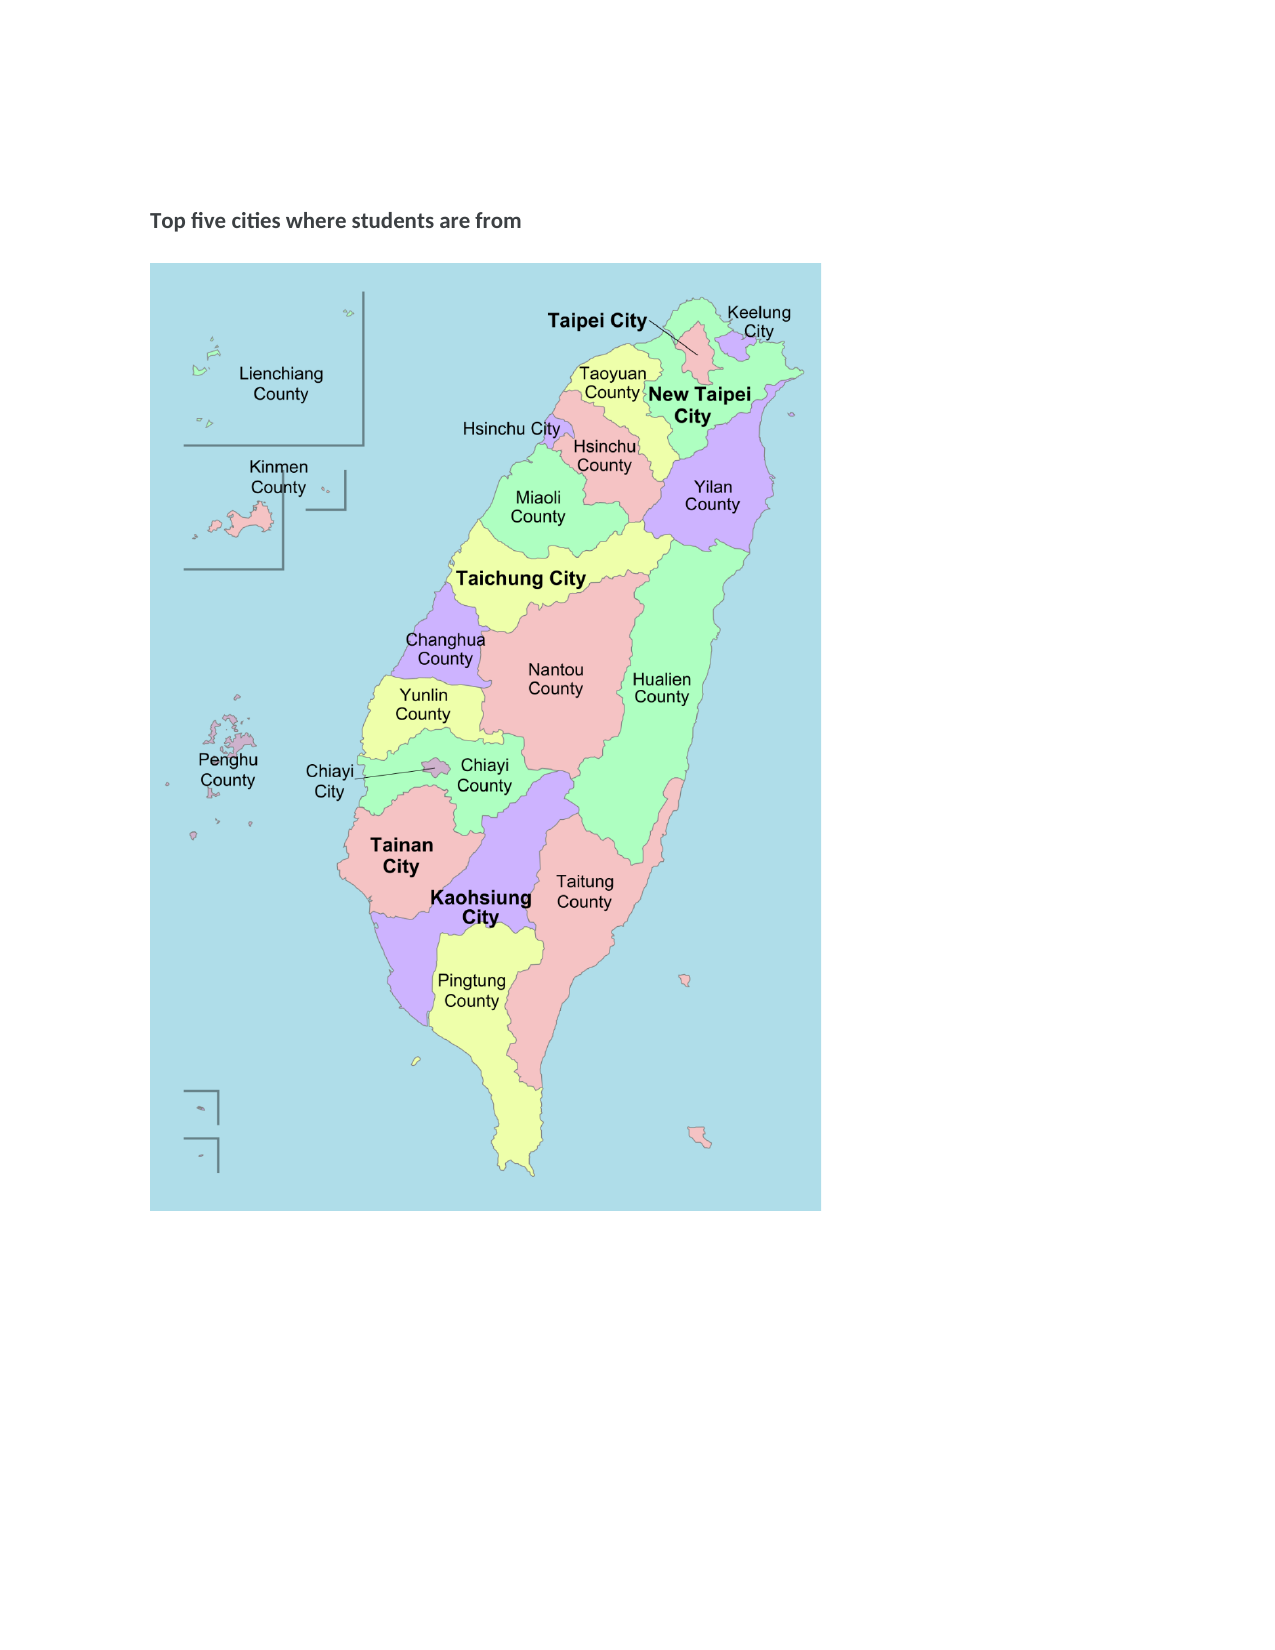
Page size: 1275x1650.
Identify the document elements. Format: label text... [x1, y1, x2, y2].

text Top five cities where students are from [150, 206, 1125, 234]
picture [150, 263, 822, 1211]
